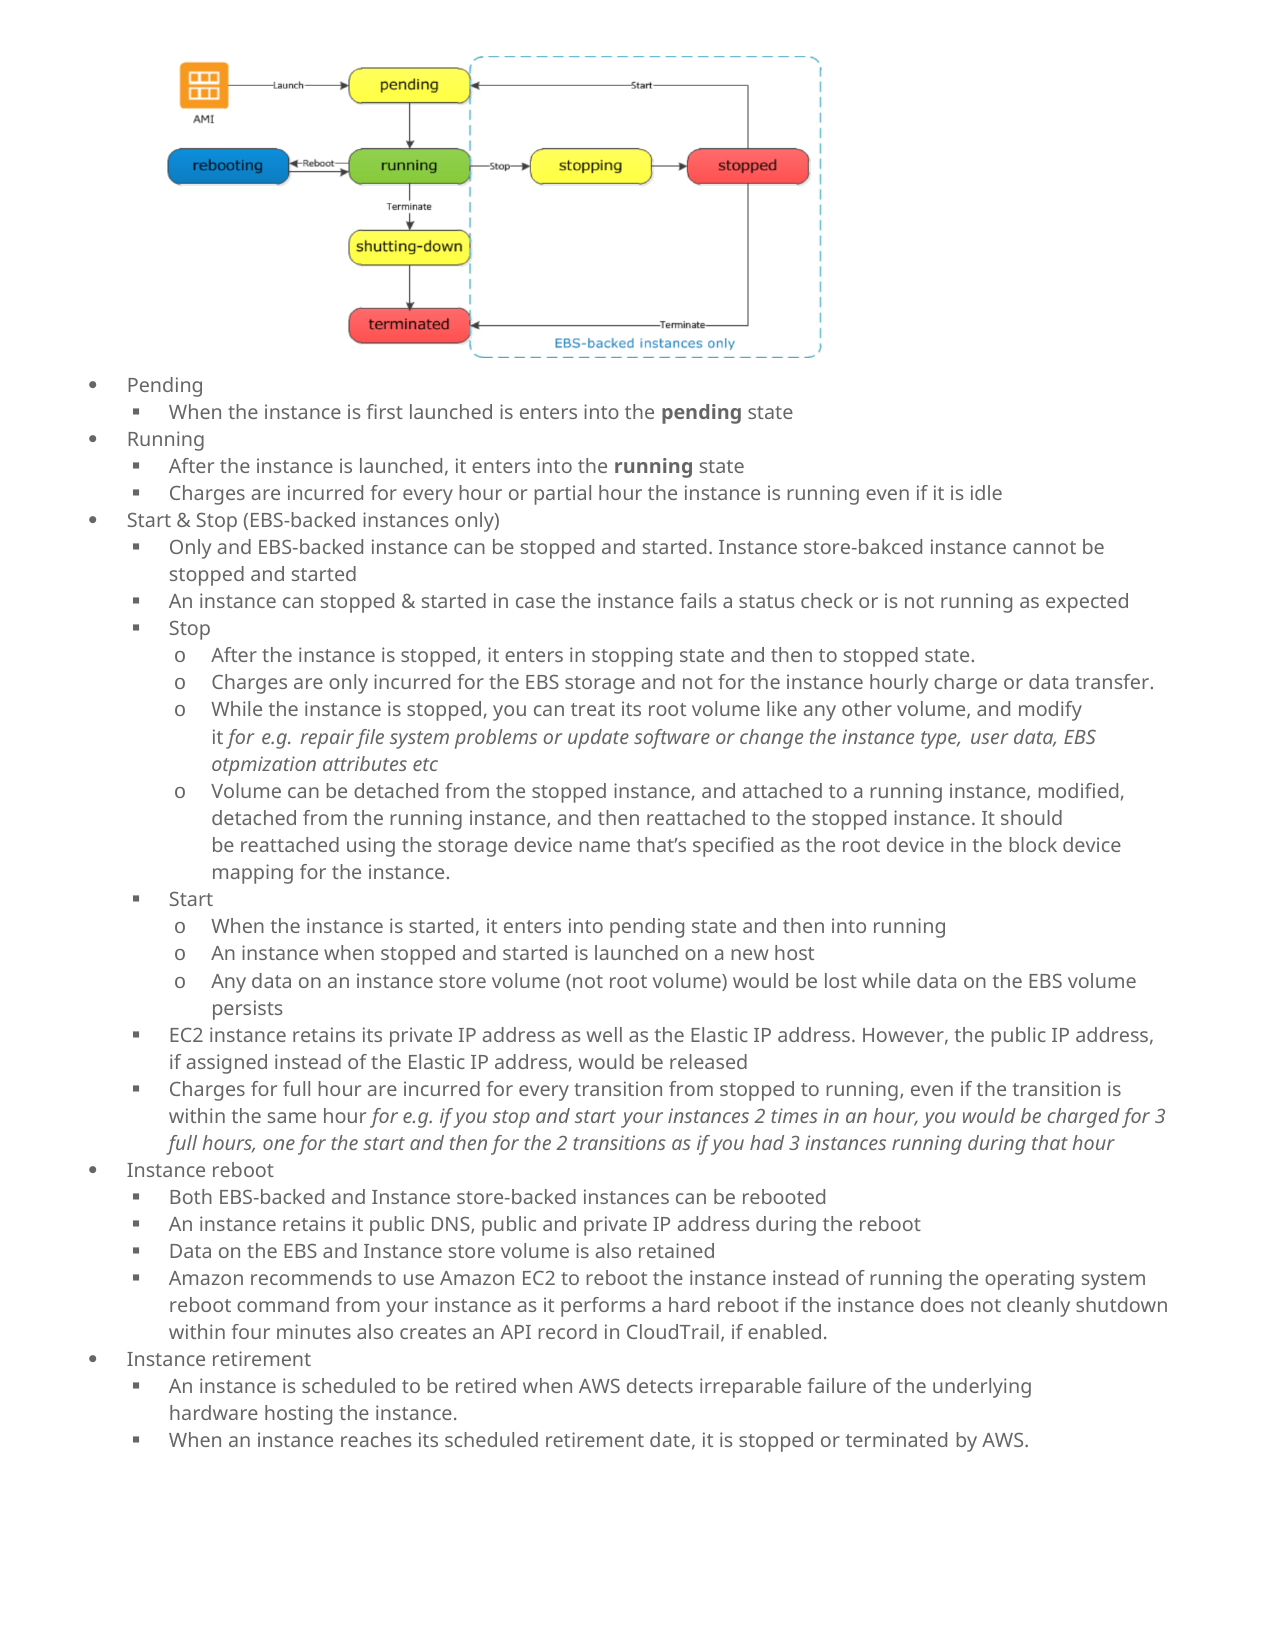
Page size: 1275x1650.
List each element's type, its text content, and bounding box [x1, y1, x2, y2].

list An instance can stopped & started in case the instance fails a status check or is not running as expected [131, 587, 1172, 614]
list Start [131, 885, 1172, 912]
list When the instance is started, it enters into pending state and then into running [173, 912, 1172, 940]
list After the instance is launched, it enters into the running state [131, 452, 1172, 479]
list An instance is scheduled to be retired when AWS detects irreparable failure of the underlying hardware hosting the instance. [131, 1372, 1172, 1426]
list Running [89, 425, 1172, 452]
list Charges are only incurred for the EBS storage and not for the instance hourly charge or data transfer. [173, 668, 1172, 696]
list Instance reboot [89, 1156, 1172, 1183]
list Charges for full hour are incurred for every transition from stopped to running, even if the transition is within the same hour for e.g. if you stop and start your instances 2 times in an hour, you would be charged for 3 full hours, one for the start and then for the 2 transitions as if you had 3 instances running during that hour [131, 1075, 1172, 1156]
list Data on the EBS and Instance store volume is also retained [131, 1237, 1172, 1264]
list Start & Stop (EBS-backed instances only) [89, 506, 1172, 533]
list When the instance is first launched is enters into the pending state [131, 398, 1172, 425]
list Only and EBS-backed instance can be stopped and started. Instance store-bakced instance cannot be stopped and started [131, 533, 1172, 587]
list When an instance reaches its scheduled retirement date, it is stopped or terminated by AWS. [131, 1426, 1172, 1453]
list An instance retains it public DNS, public and private IP address during the reboot [131, 1210, 1172, 1237]
list Stop [131, 614, 1172, 641]
picture [159, 46, 837, 371]
list While the instance is stopped, you can treat its root volume like any other volume, and modify it for e.g. repair file system problems or update software or change the instance type, user data, EBS otpmization attributes etc [173, 696, 1172, 777]
list Both EBS-backed and Instance store-backed instances can be rebooted [131, 1183, 1172, 1210]
list Instance retirement [89, 1345, 1172, 1372]
list Pending [89, 371, 1172, 398]
list Volume can be detached from the stopped instance, and attached to a running instance, modified, detached from the running instance, and then reattached to the stopped instance. It should be reattached using the storage device name that’s specified as the root device in the block device mapping for the instance. [173, 777, 1172, 885]
list Charges are incurred for every hour or partial hour the instance is running even if it is idle [131, 479, 1172, 506]
list An instance when stopped and started is launched on a new host [173, 940, 1172, 967]
list Amazon recommends to use Amazon EC2 to reboot the instance instead of running the operating system reboot command from your instance as it performs a hard reboot if the instance does not cleanly shutdown within four minutes also creates an API record in CloudTrail, if enabled. [131, 1264, 1172, 1345]
list EC2 instance retains its private IP address as well as the Elastic IP address. However, the public IP address, if assigned instead of the Elastic IP address, would be released [131, 1021, 1172, 1075]
list Any data on an instance store volume (not root volume) would be lost while data on the EBS volume persists [173, 967, 1172, 1021]
list After the instance is stopped, it enters in stopping state and then to stopped state. [173, 641, 1172, 668]
